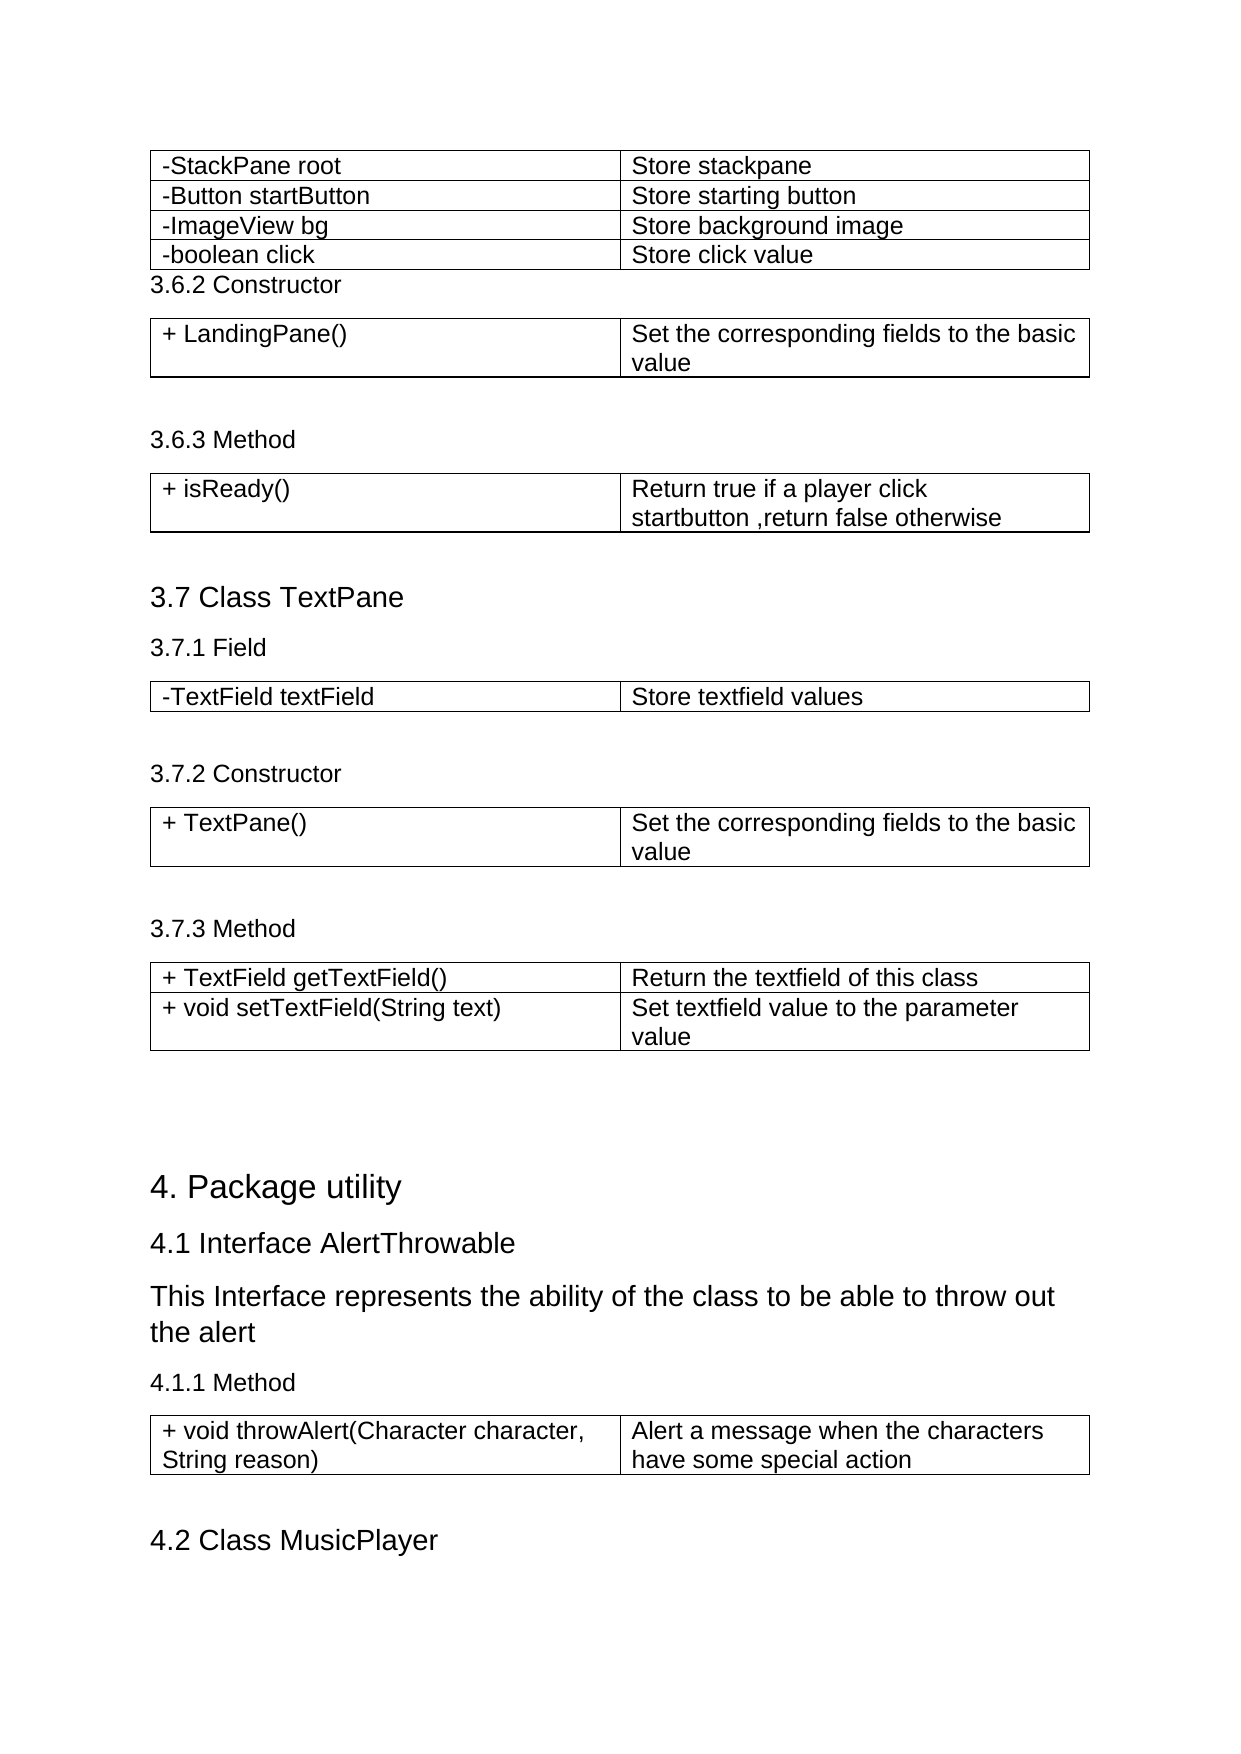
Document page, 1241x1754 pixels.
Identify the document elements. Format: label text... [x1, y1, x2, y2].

table_header Return true if a player click startbutton ,return false otherwise [621, 474, 1089, 531]
table_header Alert a message when the characters have some special action [621, 1416, 1089, 1474]
table_cell Store background image [621, 211, 1089, 239]
table_header + TextPane() [151, 808, 620, 866]
table_cell -ImageView bg [151, 211, 620, 239]
text 4.2 Class MusicPlayer [150, 1522, 1090, 1556]
table_cell -Button startButton [151, 181, 620, 209]
table_cell Set textfield value to the parameter value [621, 993, 1089, 1050]
table_header + TextField getTextField() [151, 963, 620, 992]
table_header -StackPane root [151, 151, 620, 180]
table_cell Store click value [621, 240, 1089, 269]
table_header + LandingPane() [151, 319, 620, 376]
text This Interface represents the ability of the class to be able to throw out the alert [150, 1278, 1090, 1348]
text 3.7.2 Constructor [150, 759, 1090, 788]
table_cell -boolean click [151, 240, 620, 269]
text 3.7.3 Method [150, 914, 1090, 943]
table_header Set the corresponding fields to the basic value [621, 319, 1089, 376]
text 4.1.1 Method [150, 1367, 1090, 1396]
text 3.6.2 Constructor [150, 270, 1090, 299]
table_header + void throwAlert(Character character, String reason) [151, 1416, 620, 1474]
table_header Set the corresponding fields to the basic value [621, 808, 1089, 866]
text 4. Package utility [150, 1168, 1090, 1206]
table_header + isReady() [151, 474, 620, 531]
text 3.7 Class TextPane [150, 580, 1090, 614]
table_header Store textfield values [621, 682, 1089, 711]
table_header Return the textfield of this class [621, 963, 1089, 992]
text 3.6.3 Method [150, 425, 1090, 454]
table_cell + void setTextField(String text) [151, 993, 620, 1050]
table_cell Store starting button [621, 181, 1089, 209]
table_header Store stackpane [621, 151, 1089, 180]
text 4.1 Interface AlertThrowable [150, 1226, 1090, 1259]
text 3.7.1 Field [150, 633, 1090, 662]
table_header -TextField textField [151, 682, 620, 711]
